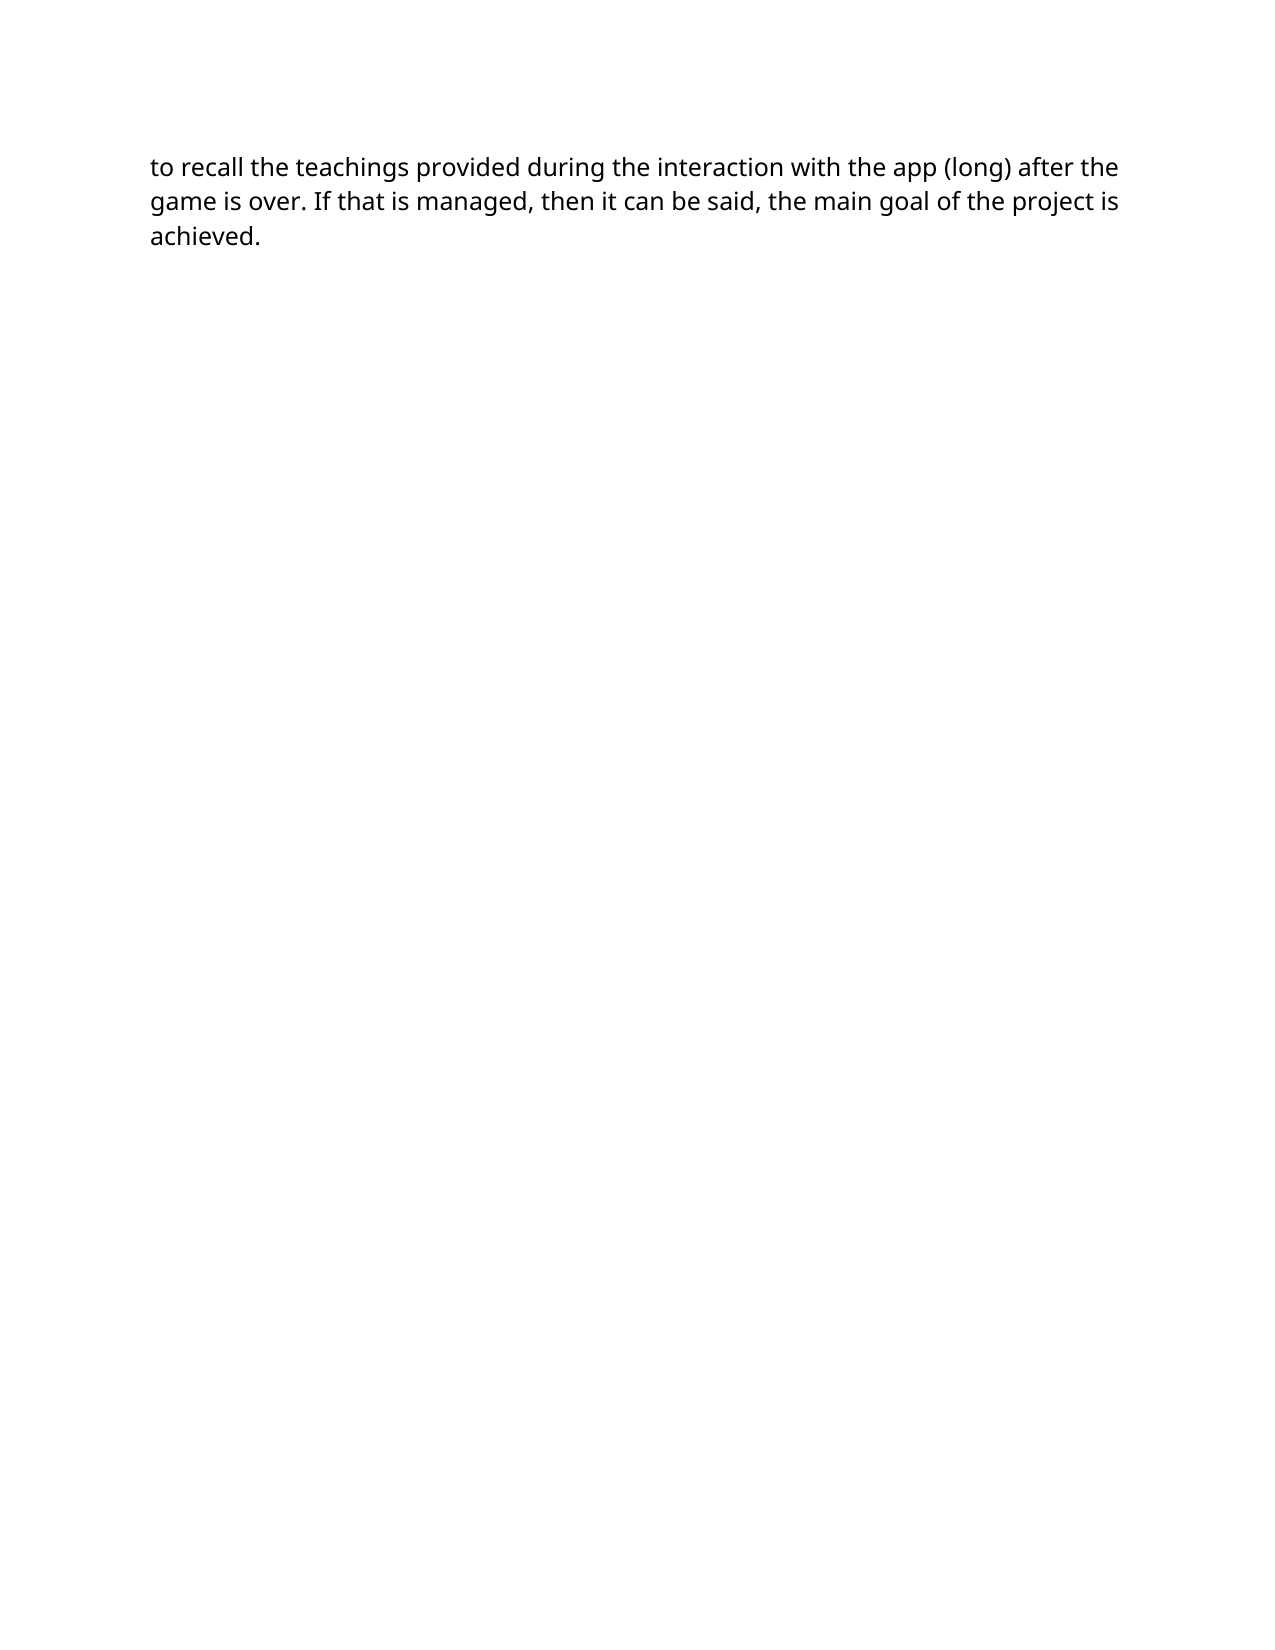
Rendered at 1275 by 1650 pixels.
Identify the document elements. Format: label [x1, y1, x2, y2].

text [150, 150, 1125, 252]
